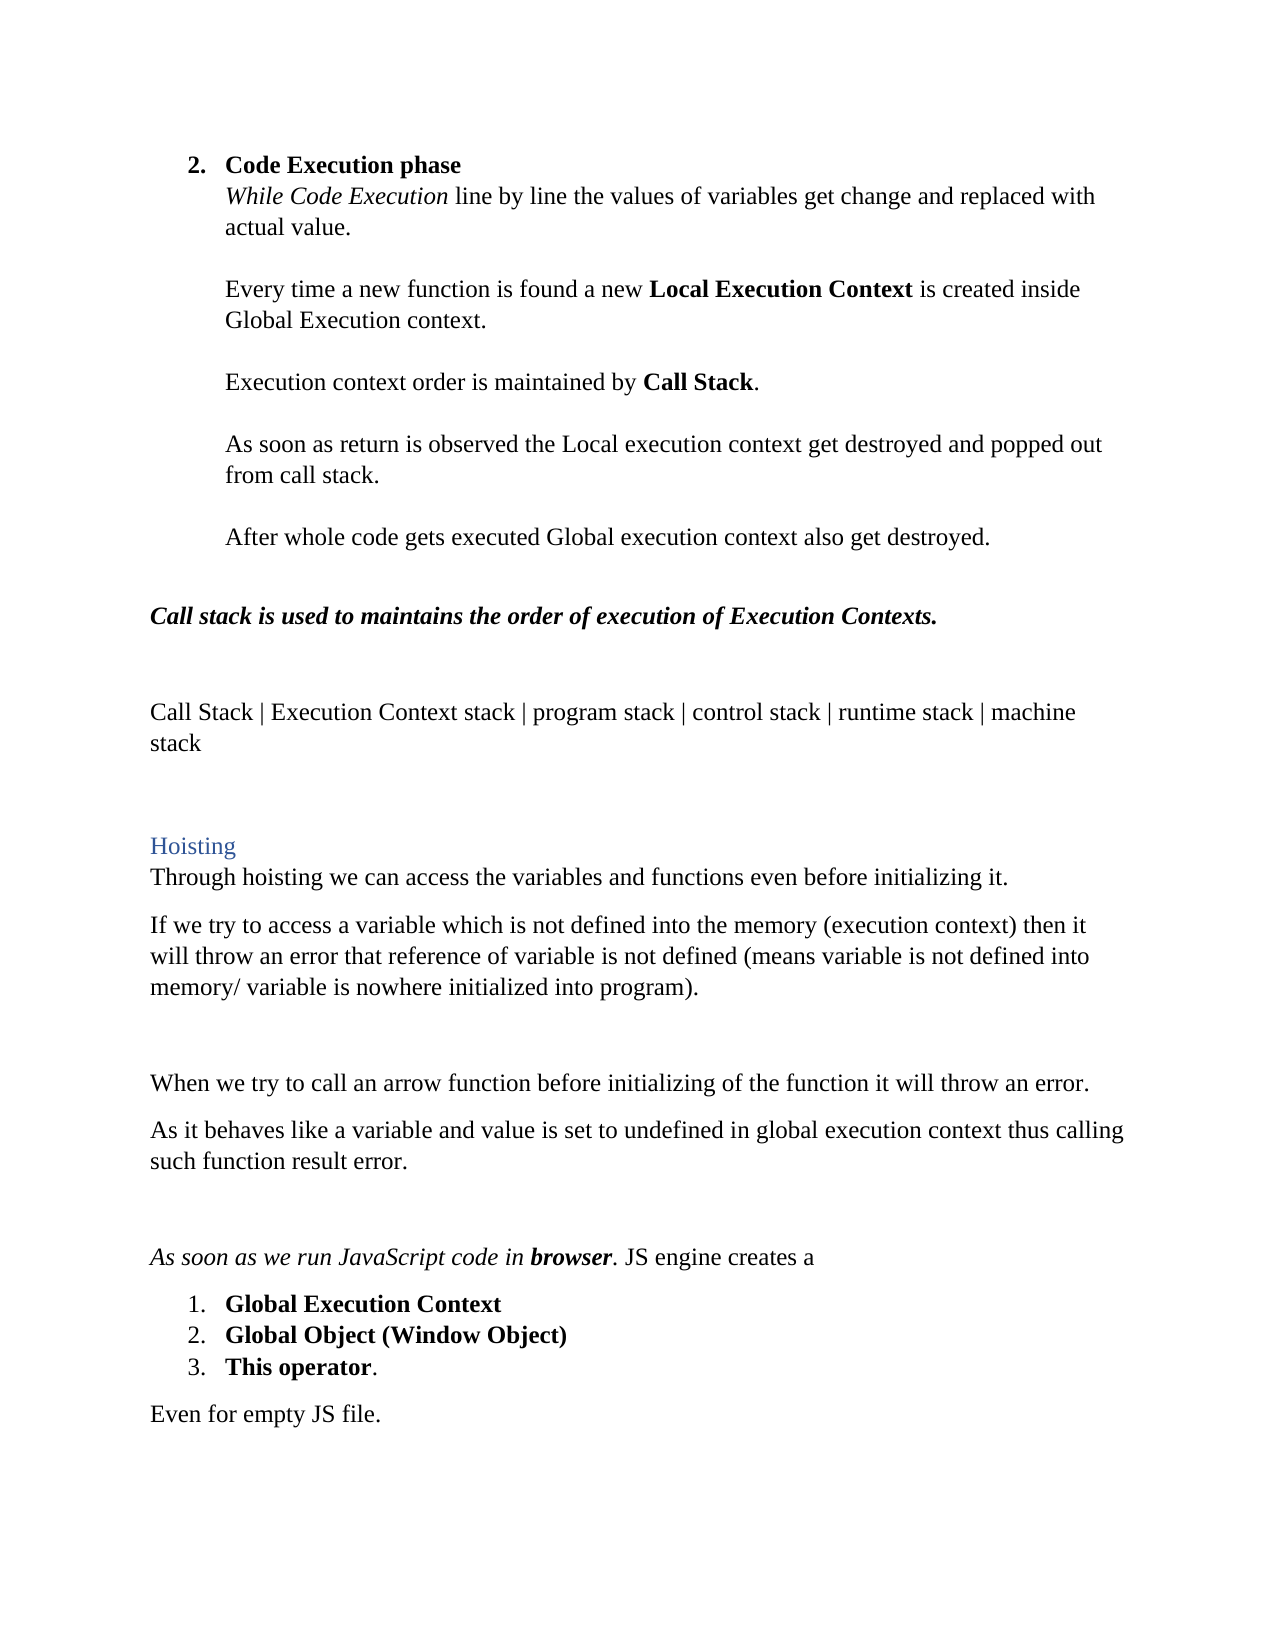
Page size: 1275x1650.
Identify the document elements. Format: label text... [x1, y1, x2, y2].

list Global Execution Context [187, 1289, 1125, 1318]
text As it behaves like a variable and value is set to undefined in global execution context thus calling such function result error. [150, 1115, 1125, 1175]
text Even for empty JS file. [150, 1399, 1125, 1428]
text When we try to call an arrow function before initializing of the function it will throw an error. [150, 1068, 1125, 1096]
list While Code Execution line by line the values of variables get change and replaced with actual value. [225, 181, 1125, 241]
text Call Stack | Execution Context stack | program stack | control stack | runtime stack | machine stack [150, 697, 1125, 756]
list After whole code gets executed Global execution context also get destroyed. [225, 522, 1125, 551]
text If we try to access a variable which is not defined into the memory (execution context) then it will throw an error that reference of variable is not defined (means variable is not defined into memory/ variable is nowhere initialized into program). [150, 910, 1125, 1001]
text Call stack is used to maintains the order of execution of Execution Contexts. [150, 601, 1125, 630]
list Every time a new function is found a new Local Execution Context is created inside Global Execution context. [225, 274, 1125, 334]
list Execution context order is maintained by Call Stack. [225, 367, 1125, 396]
list This operator. [187, 1352, 1125, 1380]
text Through hoisting we can access the variables and functions even before initializing it. [150, 862, 1125, 891]
text As soon as we run JavaScript code in browser. JS engine creates a [150, 1242, 1125, 1271]
list Global Object (Window Object) [187, 1321, 1125, 1349]
subtitle Hoisting [150, 831, 1125, 860]
list As soon as return is observed the Local execution context get destroyed and popped out from call stack. [225, 429, 1125, 489]
list Code Execution phase [187, 150, 1125, 179]
